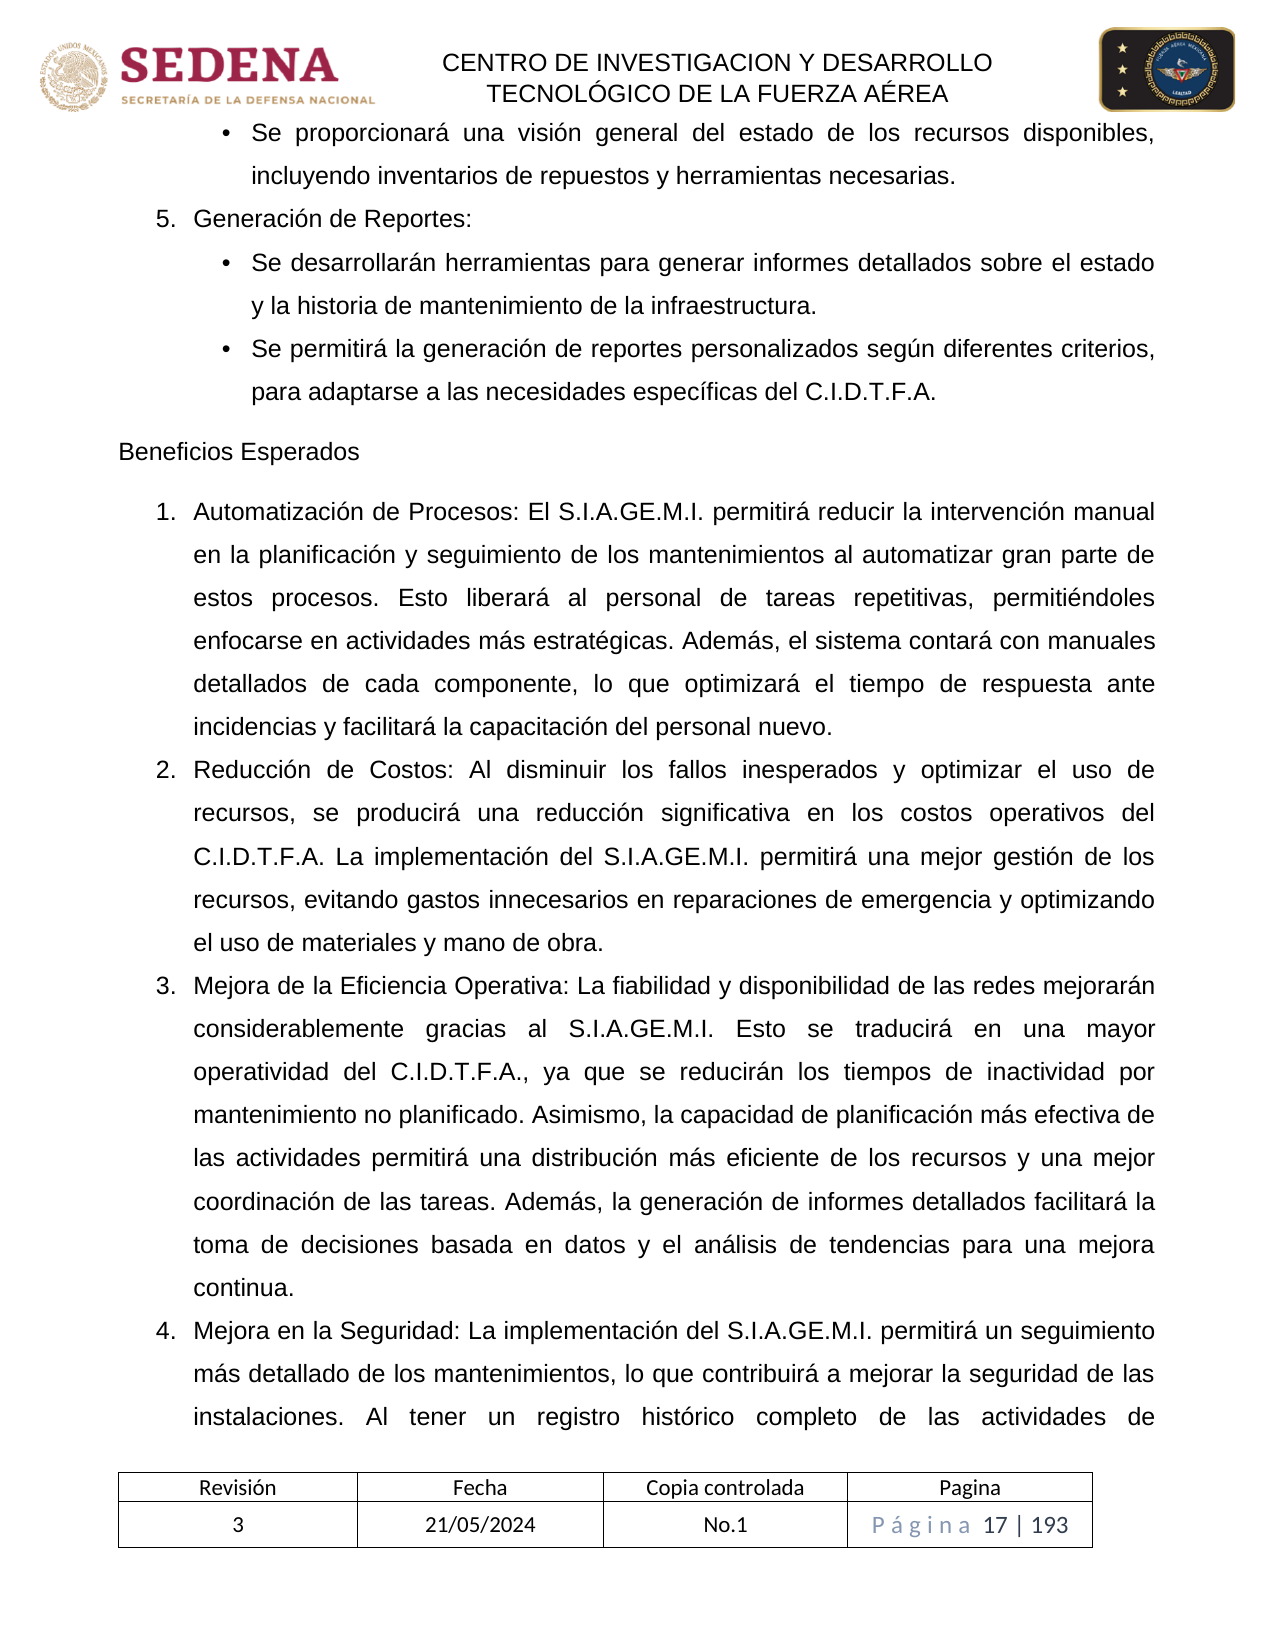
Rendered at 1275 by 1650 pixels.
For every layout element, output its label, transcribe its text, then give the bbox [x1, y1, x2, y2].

list Se desarrollarán herramientas para generar informes detallados sobre el estado y la historia de mantenimiento de la infraestructura. [222, 247, 1157, 319]
list Se permitirá la generación de reportes personalizados según diferentes criterios, para adaptarse a las necesidades específicas del C.I.D.T.F.A. [222, 334, 1157, 406]
list Se proporcionará una visión general del estado de los recursos disponibles, incluyendo inventarios de repuestos y herramientas necesarias. [222, 118, 1157, 190]
list Generación de Reportes: [156, 204, 1157, 233]
list Reducción de Costos: Al disminuir los fallos inesperados y optimizar el uso de recursos, se producirá una reducción significativa en los costos operativos del C.I.D.T.F.A. La implementación del S.I.A.GE.M.I. permitirá una mejor gestión de los recursos, evitando gastos innecesarios en reparaciones de emergencia y optimizando el uso de materiales y mano de obra. [156, 755, 1157, 956]
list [156, 1316, 1157, 1431]
text Beneficios Esperados [118, 437, 1157, 465]
list Mejora de la Eficiencia Operativa: La fiabilidad y disponibilidad de las redes mejorarán considerablemente gracias al S.I.A.GE.M.I. Esto se traducirá en una mayor operatividad del C.I.D.T.F.A., ya que se reducirán los tiempos de inactividad por mantenimiento no planificado. Asimismo, la capacidad de planificación más efectiva de las actividades permitirá una distribución más eficiente de los recursos y una mejor coordinación de las tareas. Además, la generación de informes detallados facilitará la toma de decisiones basada en datos y el análisis de tendencias para una mejora continua. [156, 971, 1157, 1301]
list Automatización de Procesos: El S.I.A.GE.M.I. permitirá reducir la intervención manual en la planificación y seguimiento de los mantenimientos al automatizar gran parte de estos procesos. Esto liberará al personal de tareas repetitivas, permitiéndoles enfocarse en actividades más estratégicas. Además, el sistema contará con manuales detallados de cada componente, lo que optimizará el tiempo de respuesta ante incidencias y facilitará la capacitación del personal nuevo. [156, 496, 1157, 741]
picture [39, 27, 1236, 112]
